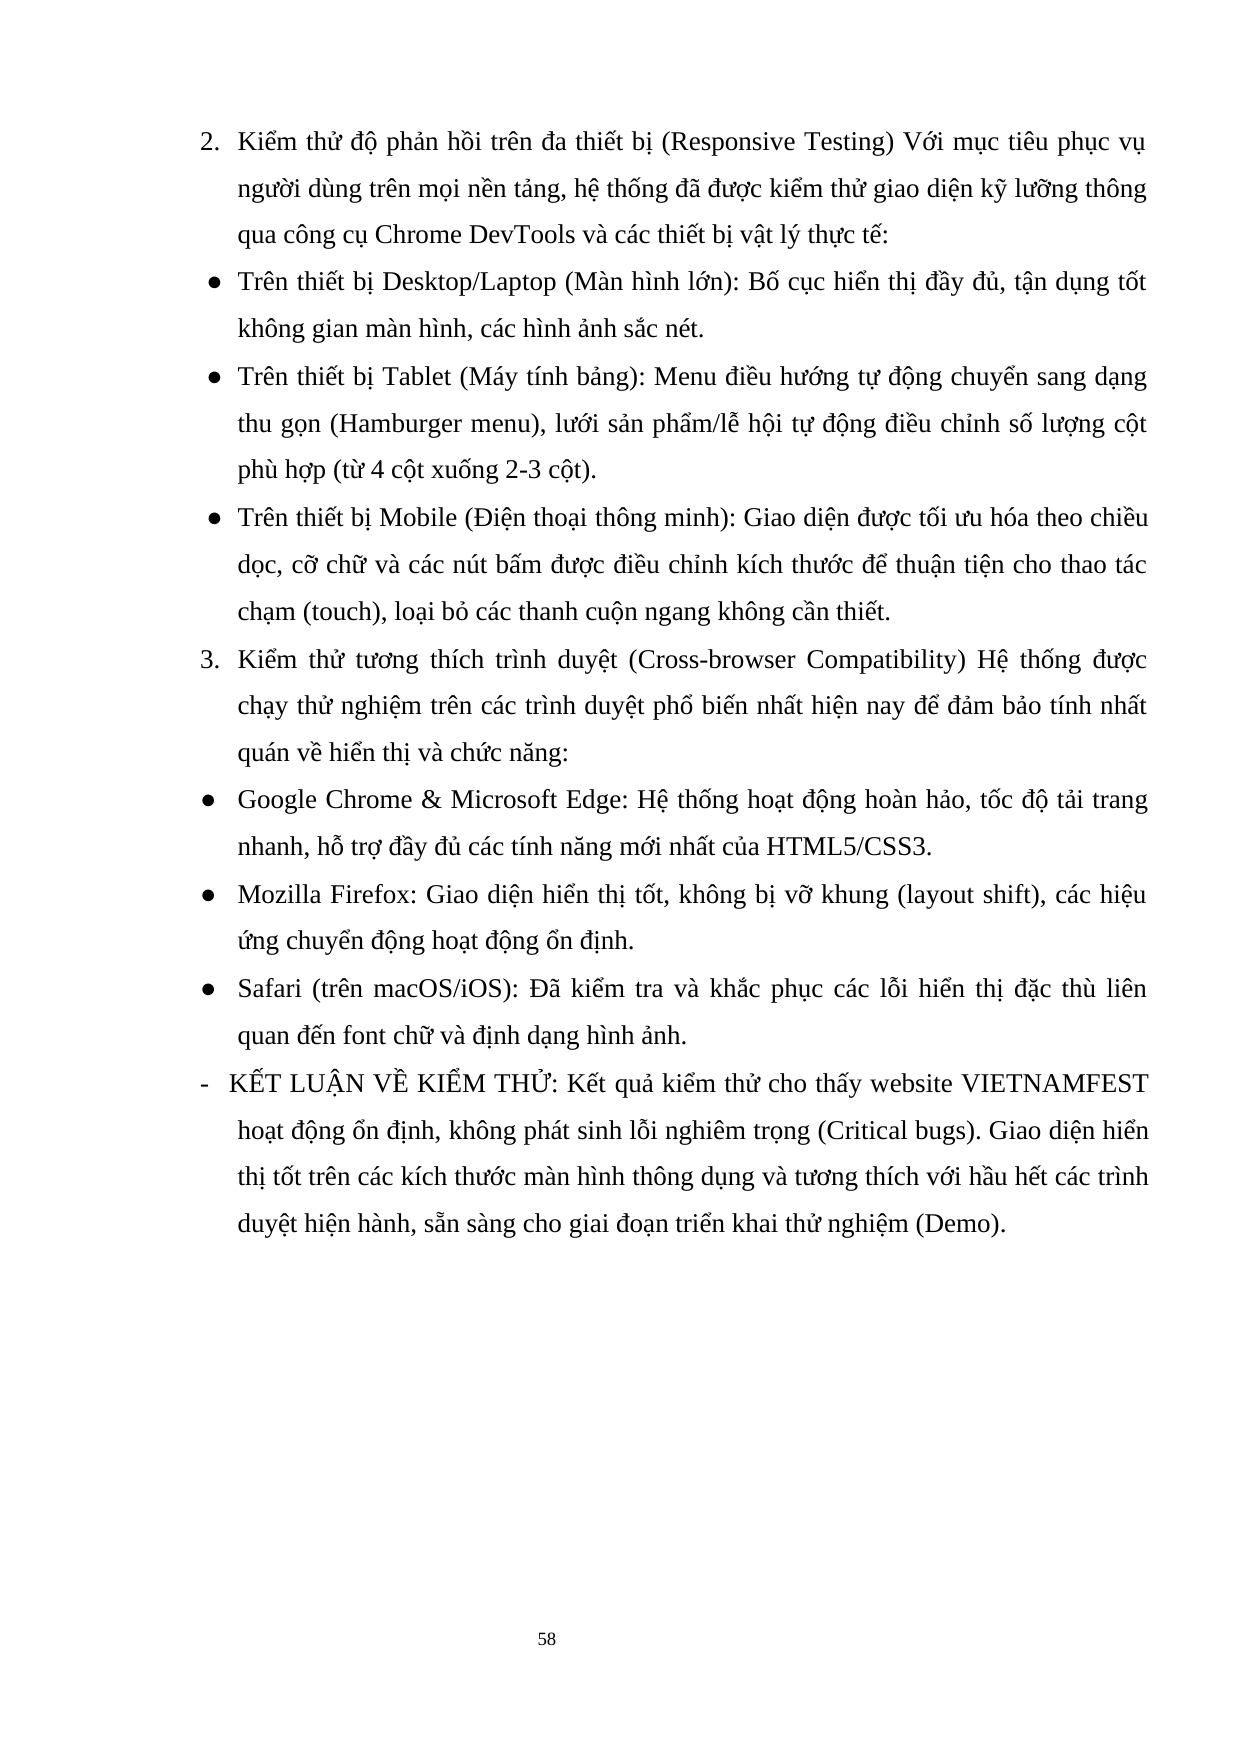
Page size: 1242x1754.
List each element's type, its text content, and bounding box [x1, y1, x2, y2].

list Google Chrome & Microsoft Edge: Hệ thống hoạt động hoàn hảo, tốc độ tải trang nhanh, hỗ trợ đầy đủ các tính năng mới nhất của HTML5/CSS3. [200, 783, 1149, 861]
list Trên thiết bị Mobile (Điện thoại thông minh): Giao diện được tối ưu hóa theo chiều dọc, cỡ chữ và các nút bấm được điều chỉnh kích thước để thuận tiện cho thao tác chạm (touch), loại bỏ các thanh cuộn ngang không cần thiết. [206, 501, 1149, 626]
list Kiểm thử độ phản hồi trên đa thiết bị (Responsive Testing) Với mục tiêu phục vụ người dùng trên mọi nền tảng, hệ thống đã được kiểm thử giao diện kỹ lưỡng thông qua công cụ Chrome DevTools và các thiết bị vật lý thực tế: [200, 125, 1148, 250]
text - KẾT LUẬN VỀ KIỂM THỬ: Kết quả kiểm thử cho thấy website VIETNAMFEST hoạt động ổn định, không phát sinh lỗi nghiêm trọng (Critical bugs). Giao diện hiển thị tốt trên các kích thước màn hình thông dụng và tương thích với hầu hết các trình duyệt hiện hành, sẵn sàng cho giai đoạn triển khai thử nghiệm (Demo). [200, 1067, 1149, 1238]
list Mozilla Firefox: Giao diện hiển thị tốt, không bị vỡ khung (layout shift), các hiệu ứng chuyển động hoạt động ổn định. [200, 878, 1148, 956]
list Kiểm thử tương thích trình duyệt (Cross-browser Compatibility) Hệ thống được chạy thử nghiệm trên các trình duyệt phổ biến nhất hiện nay để đảm bảo tính nhất quán về hiển thị và chức năng: [200, 643, 1148, 767]
list Trên thiết bị Tablet (Máy tính bảng): Menu điều hướng tự động chuyển sang dạng thu gọn (Hamburger menu), lưới sản phẩm/lễ hội tự động điều chỉnh số lượng cột phù hợp (từ 4 cột xuống 2-3 cột). [206, 360, 1148, 484]
list Safari (trên macOS/iOS): Đã kiểm tra và khắc phục các lỗi hiển thị đặc thù liên quan đến font chữ và định dạng hình ảnh. [200, 972, 1148, 1050]
list Trên thiết bị Desktop/Laptop (Màn hình lớn): Bố cục hiển thị đầy đủ, tận dụng tốt không gian màn hình, các hình ảnh sắc nét. [206, 265, 1148, 343]
